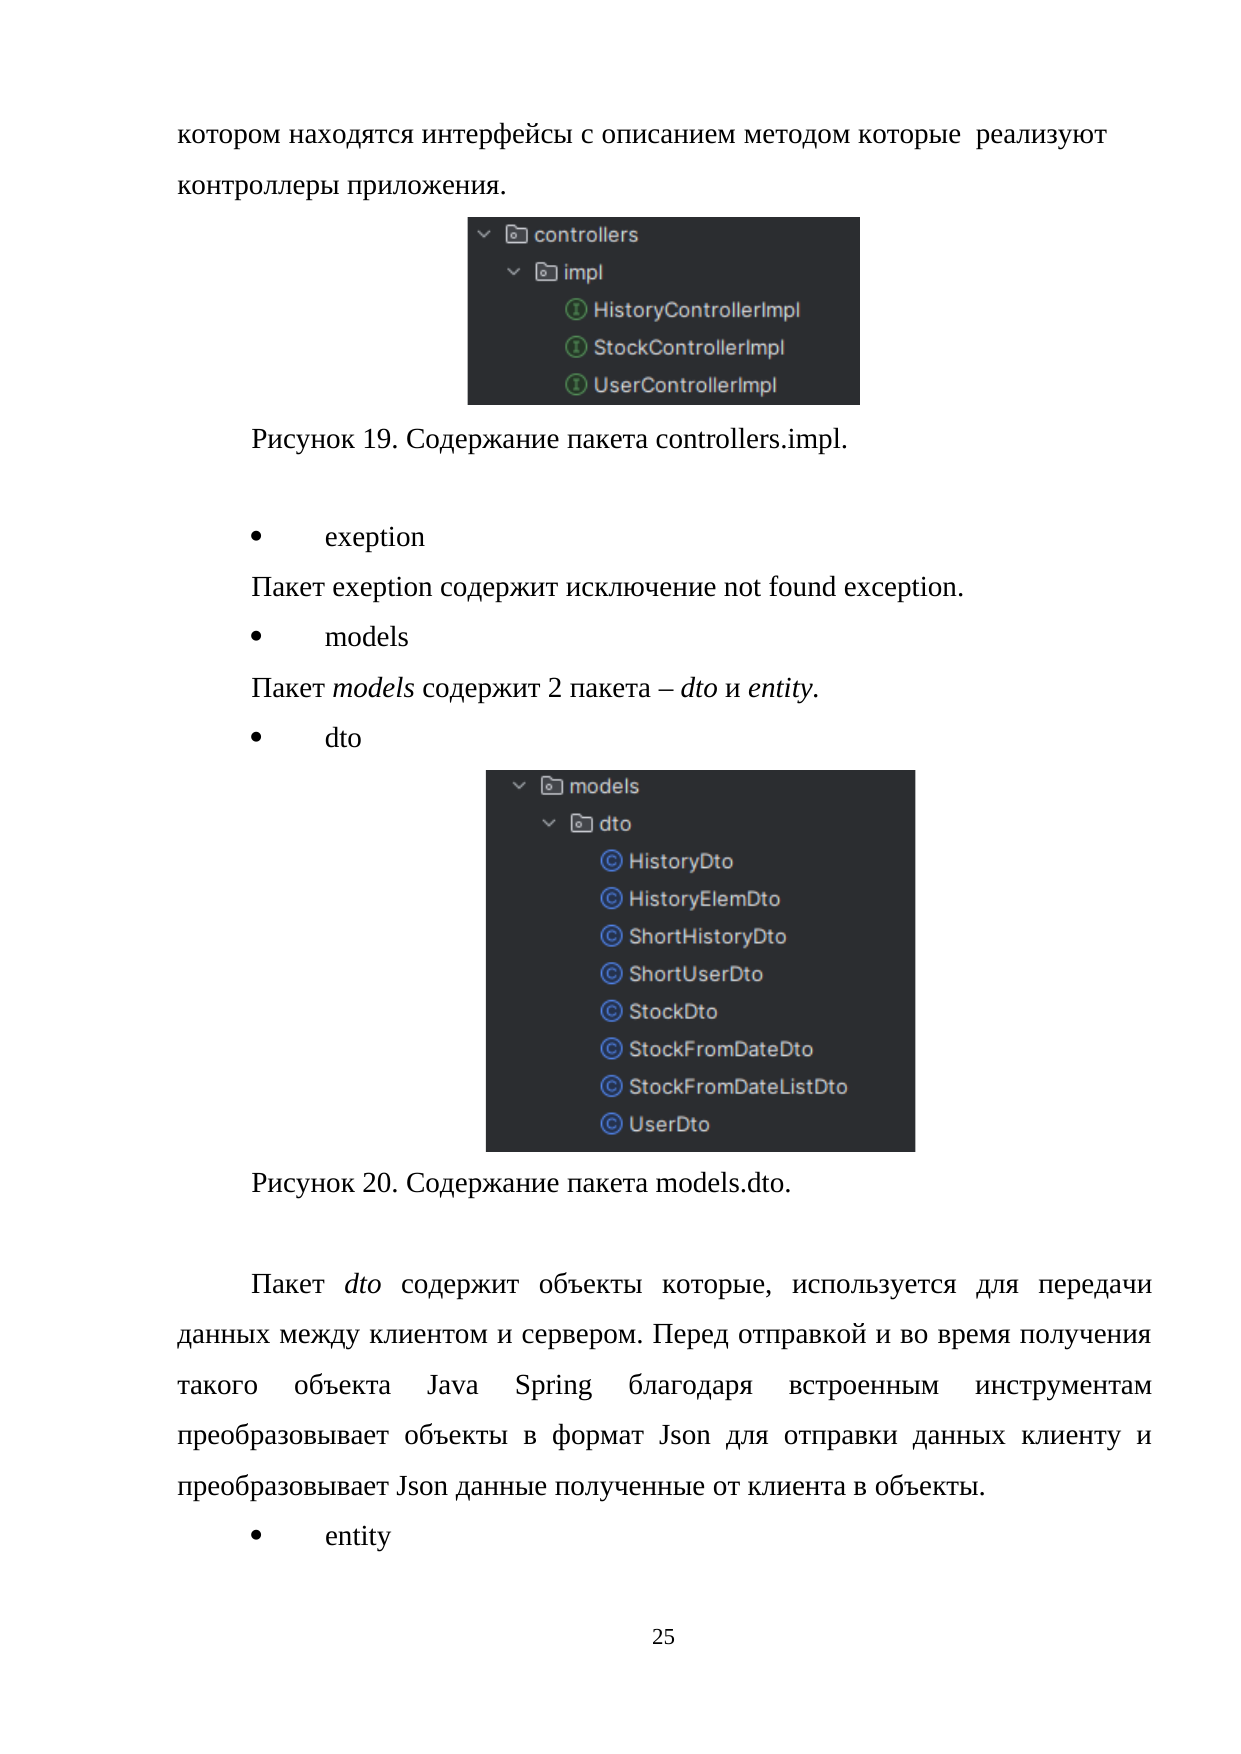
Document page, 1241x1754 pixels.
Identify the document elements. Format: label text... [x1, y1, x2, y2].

text Пакет dto содержит объекты которые, используется для передачи данных между клиентом и сервером. Перед отправкой и во время получения такого объекта Java Spring благодаря встроенным инструментам преобразовывает объекты в формат Json для отправки данных клиенту и преобразовывает Json данные полученные от клиента в объекты. [177, 1266, 1152, 1501]
list dto [251, 720, 1163, 754]
text Рисунок 19. Содержание пакета controllers.impl. [251, 422, 1163, 455]
text Пакет models содержит 2 пакета – dto и entity. [251, 670, 1163, 703]
list entity [251, 1518, 1163, 1552]
list models [251, 619, 1163, 653]
text Пакет exeption содержит исключение not found exception. [251, 569, 1163, 603]
picture [485, 770, 916, 1152]
list exeption [251, 519, 1163, 552]
picture [467, 217, 860, 405]
text котором находятся интерфейсы с описанием методом которые реализуют контроллеры приложения. [177, 117, 1163, 200]
